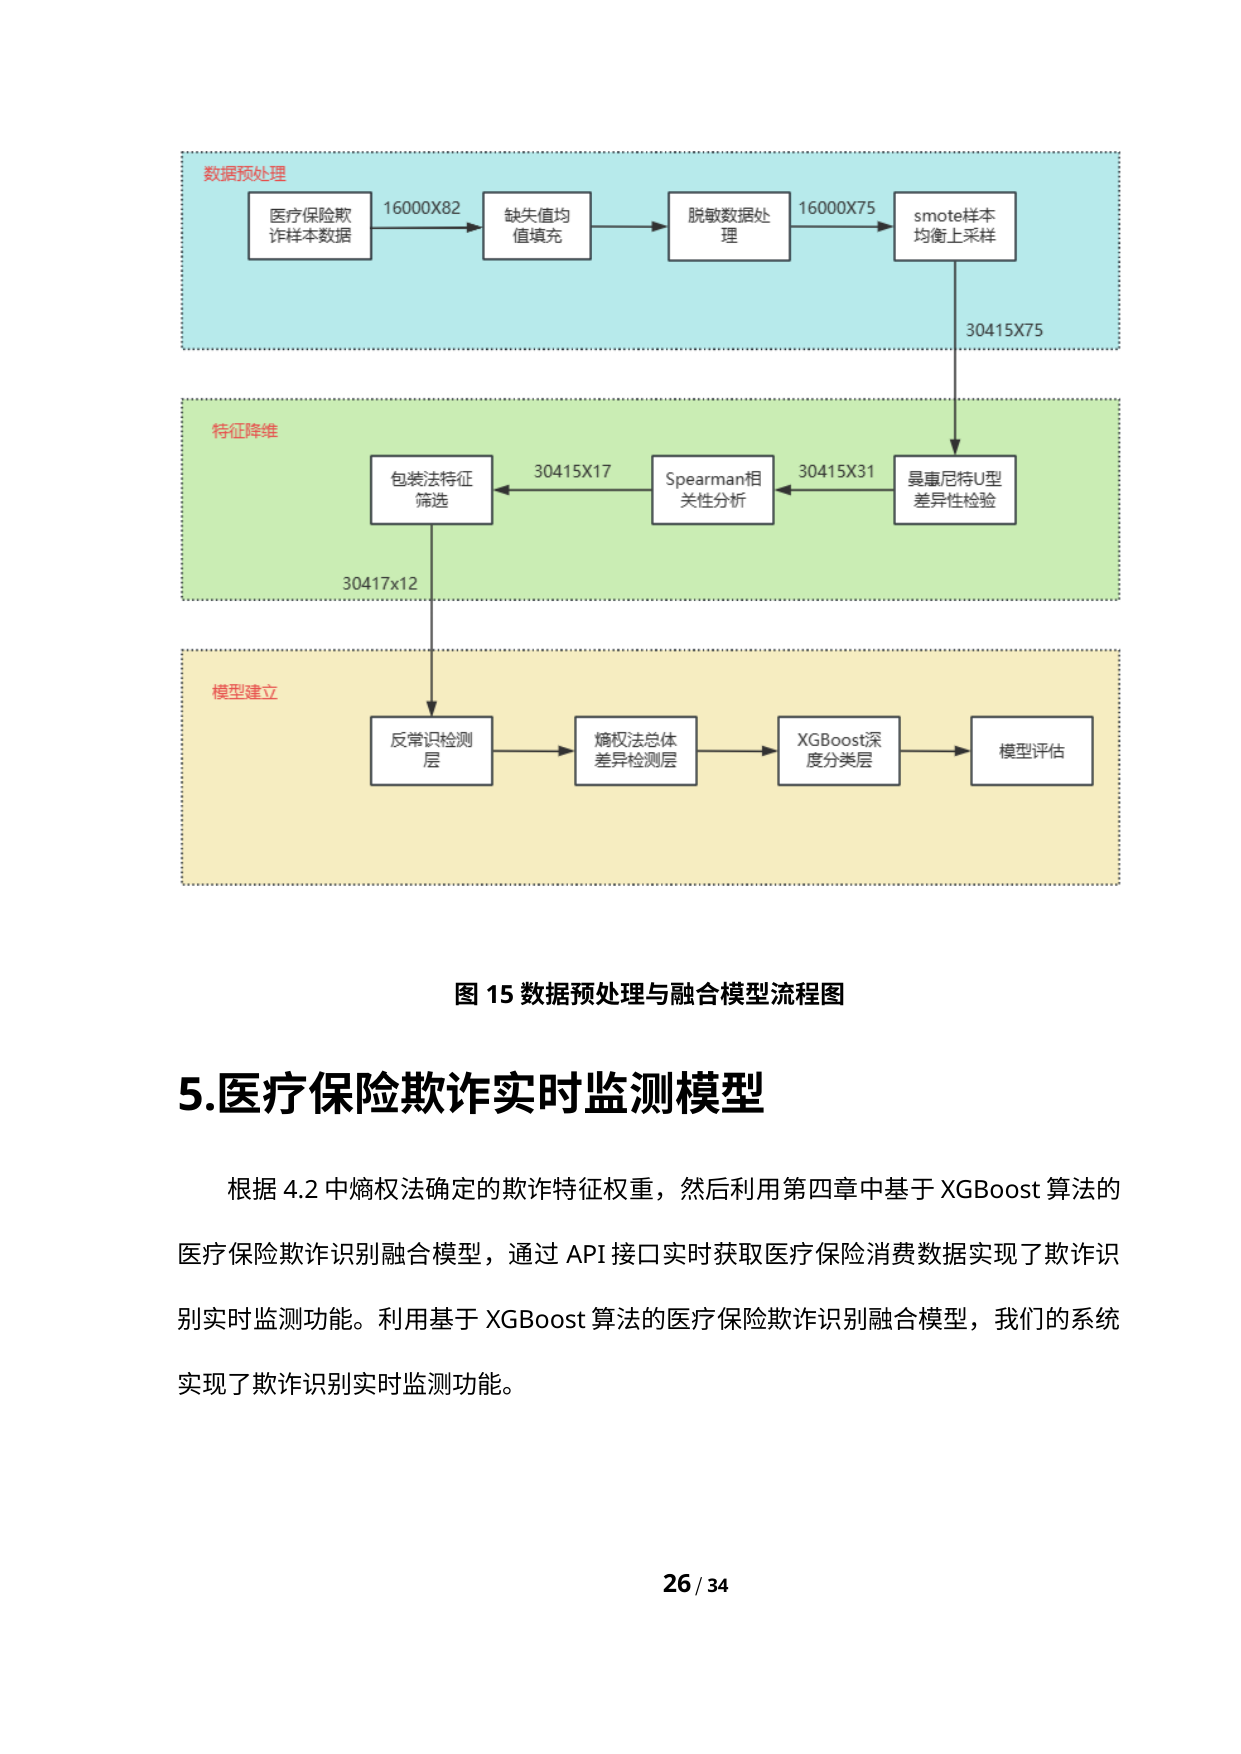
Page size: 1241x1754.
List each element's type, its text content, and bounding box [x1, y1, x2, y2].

text 根据4.2中熵权法确定的欺诈特征权重，然后利用第四章中基于XGBoost算法的医疗保险欺诈识别融合模型，通过API接口实时获取医疗保险消费数据实现了欺诈识别实时监测功能。利用基于XGBoost算法的医疗保险欺诈识别融合模型，我们的系统实现了欺诈识别实时监测功能。 [177, 1155, 1122, 1415]
picture [177, 151, 1123, 891]
subtitle 5.医疗保险欺诈实时监测模型 [177, 1041, 1122, 1139]
